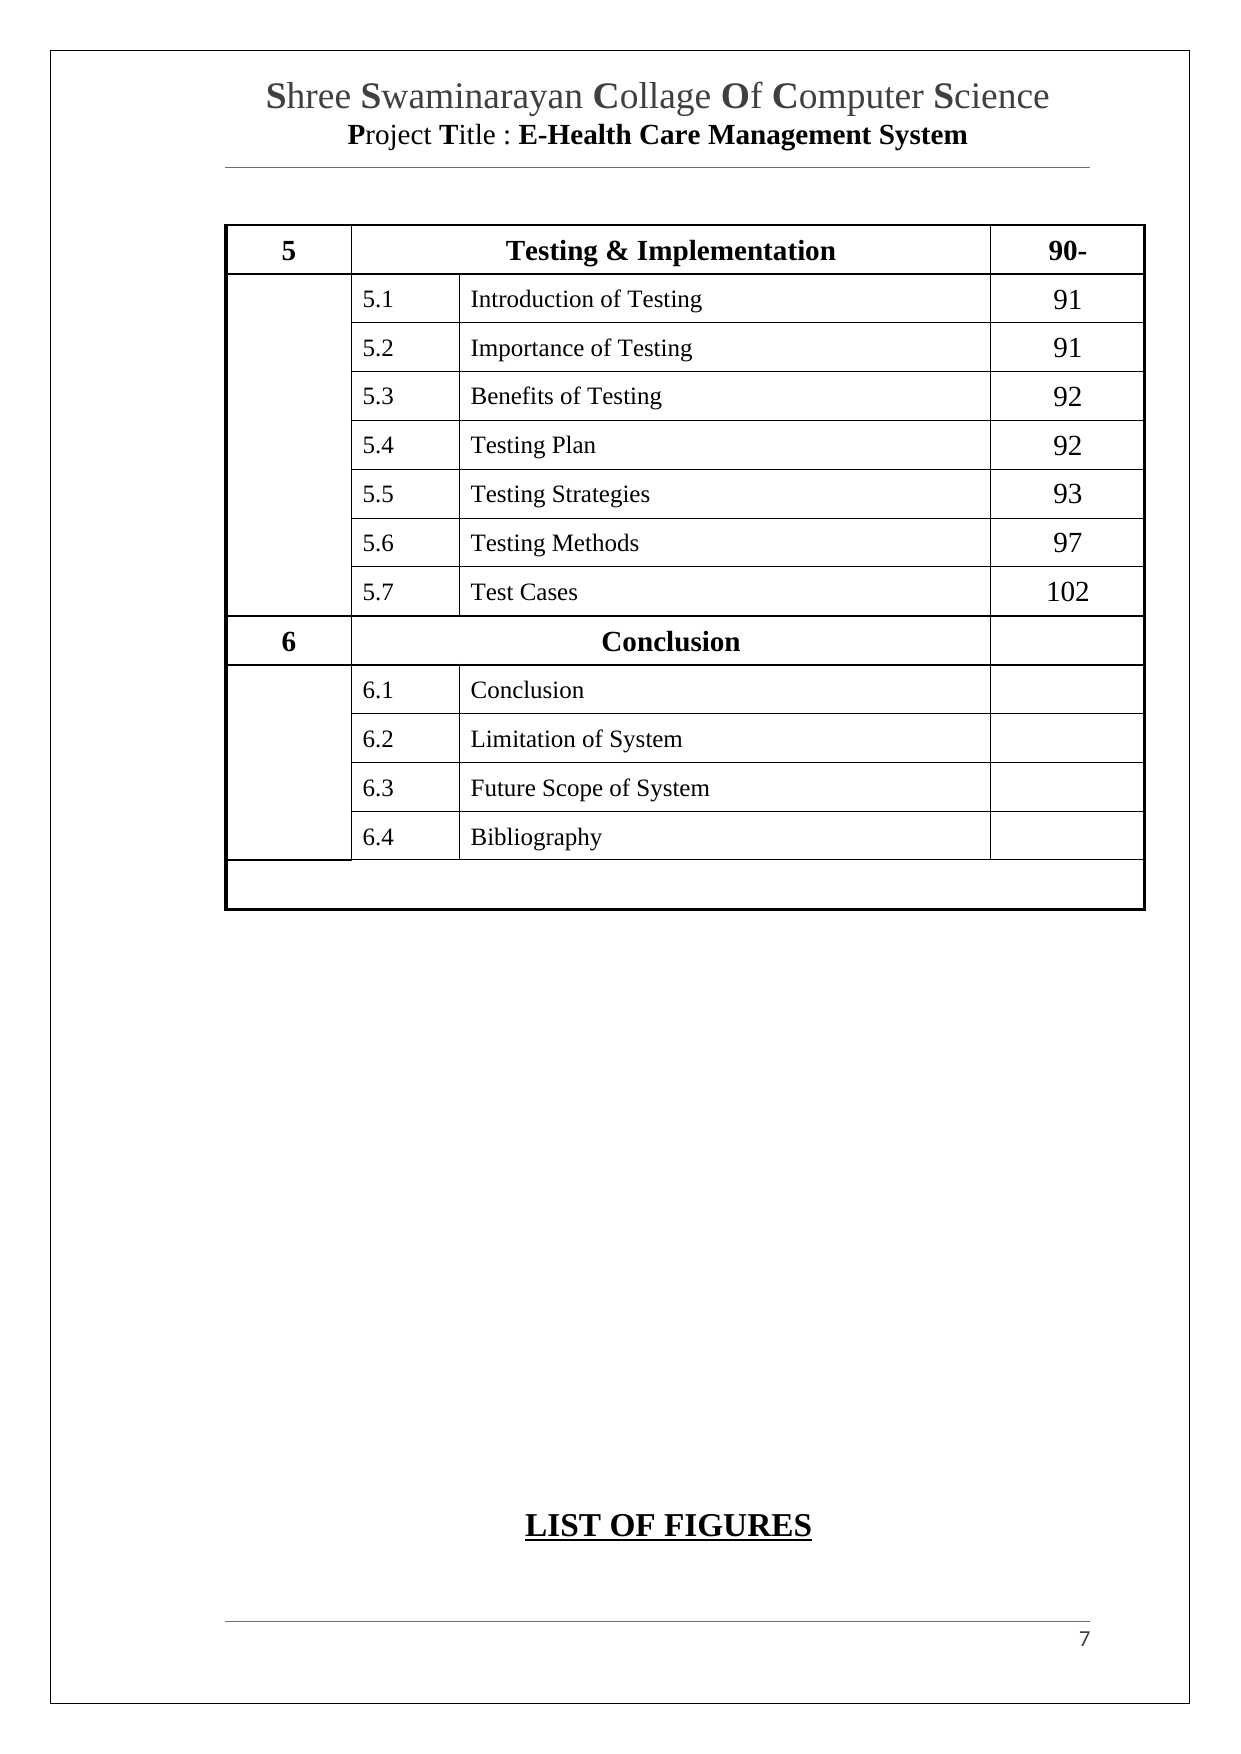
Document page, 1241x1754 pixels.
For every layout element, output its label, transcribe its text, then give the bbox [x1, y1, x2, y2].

table_cell 97 [991, 519, 1143, 566]
table_cell 5.3 [352, 372, 459, 420]
table_cell 5.4 [352, 421, 459, 468]
table_cell 92 [991, 421, 1143, 468]
table_cell 91 [991, 275, 1143, 322]
table_cell Testing Strategies [460, 470, 990, 517]
table_cell Testing & Implementation [352, 226, 990, 273]
table_cell Testing Methods [460, 519, 990, 566]
table_cell 6.3 [352, 763, 459, 811]
table_cell 5.5 [352, 470, 459, 517]
table_cell [991, 666, 1143, 713]
table_cell [991, 763, 1143, 811]
table_cell 5.6 [352, 519, 459, 566]
table_cell Introduction of Testing [460, 275, 990, 322]
table_cell 5 [228, 226, 351, 273]
table_cell 93 [991, 470, 1143, 517]
table_cell Bibliography [460, 812, 990, 859]
table_cell 5.7 [352, 567, 459, 615]
table_cell 90- [991, 226, 1143, 273]
table_cell 6.1 [352, 666, 459, 713]
table_cell [228, 666, 351, 859]
text LIST OF FIGURES [225, 1506, 1090, 1544]
table_cell 6.2 [352, 714, 459, 762]
table_cell 5.2 [352, 323, 459, 371]
table_cell Limitation of System [460, 714, 990, 762]
table_cell Conclusion [460, 666, 990, 713]
table_cell [228, 860, 1143, 908]
table_cell [228, 275, 351, 615]
table_cell Conclusion [352, 617, 990, 664]
table_cell 5.1 [352, 275, 459, 322]
table_cell Importance of Testing [460, 323, 990, 371]
table_cell Testing Plan [460, 421, 990, 468]
table_cell 6.4 [352, 812, 459, 859]
table_cell Test Cases [460, 567, 990, 615]
table_cell [991, 714, 1143, 762]
table_cell 6 [228, 617, 351, 664]
table_cell 92 [991, 372, 1143, 420]
table_cell Benefits of Testing [460, 372, 990, 420]
table_cell 91 [991, 323, 1143, 371]
table_cell [991, 812, 1143, 859]
table_cell [991, 617, 1143, 664]
table_cell Future Scope of System [460, 763, 990, 811]
table_cell 102 [991, 567, 1143, 615]
